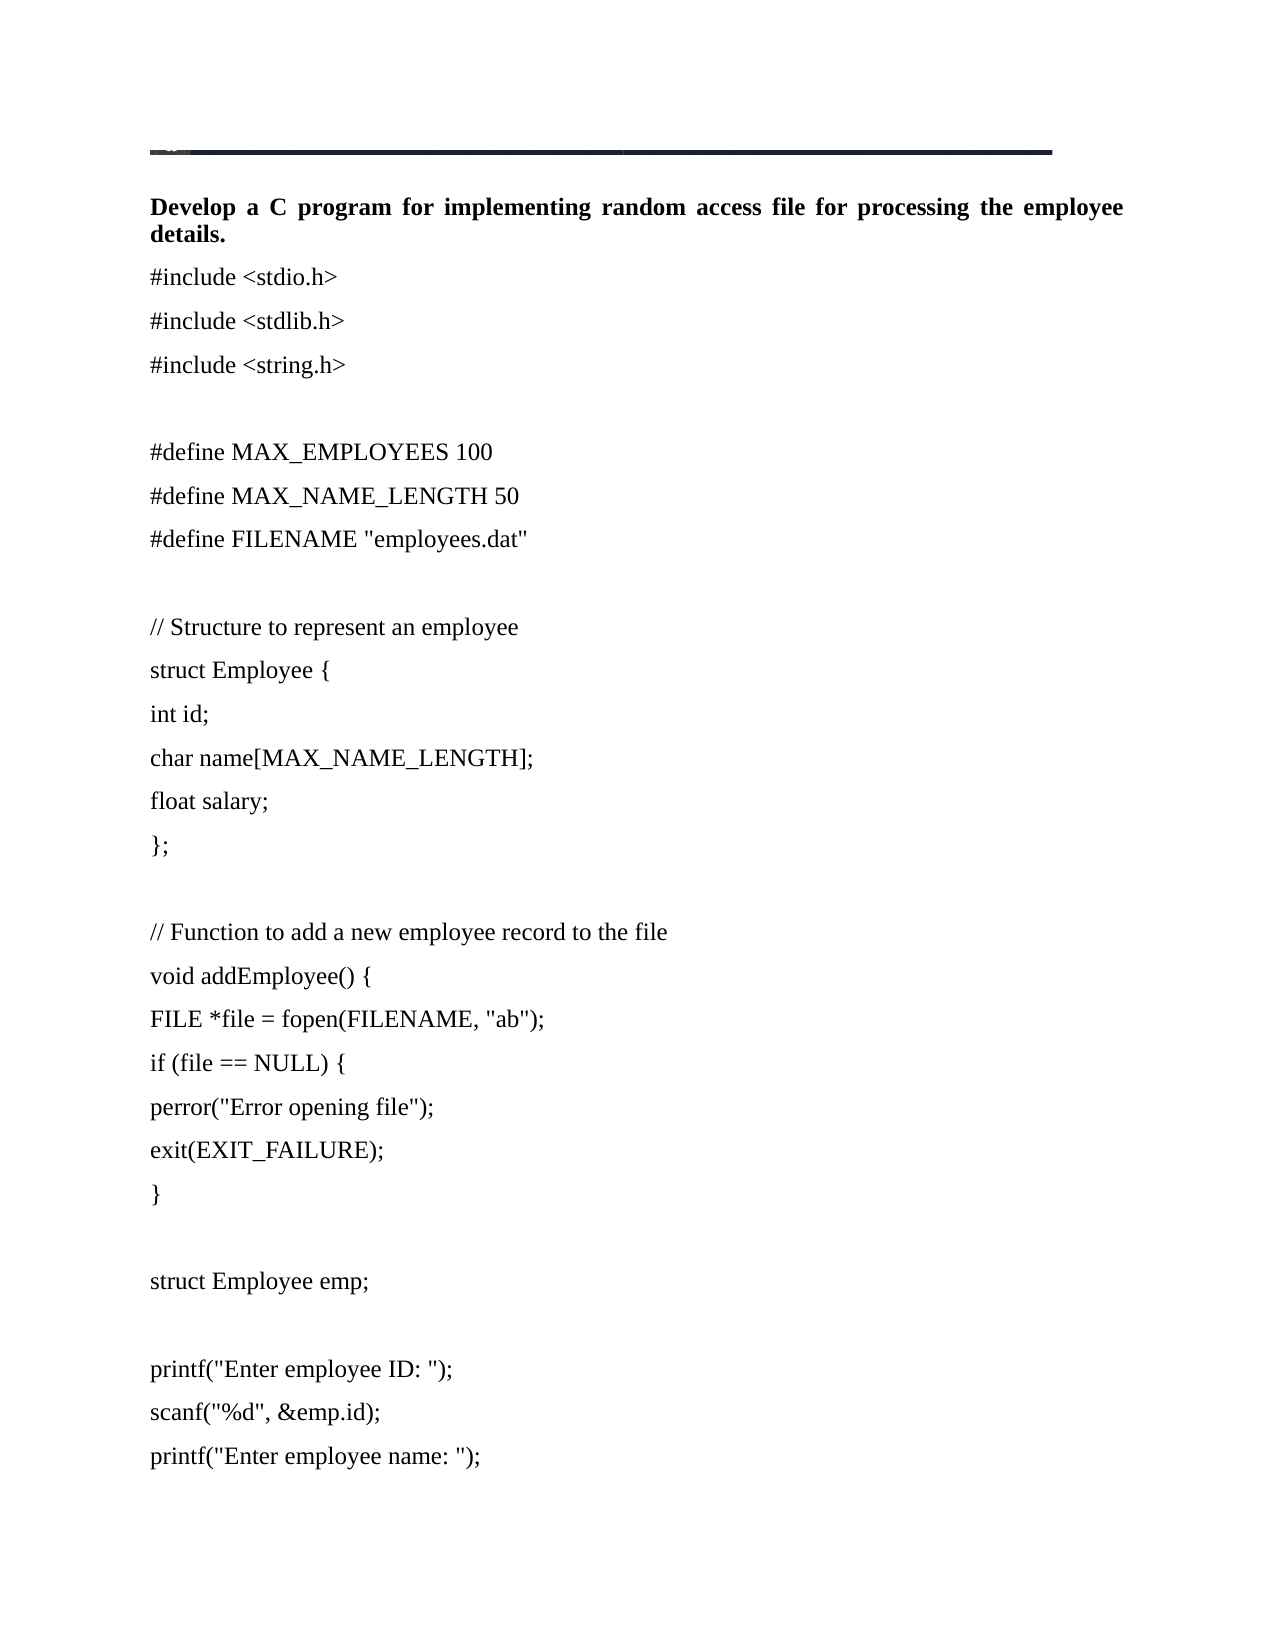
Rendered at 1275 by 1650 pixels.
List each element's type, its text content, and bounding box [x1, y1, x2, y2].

text Develop a C program for implementing random access file for processing the employee details. [150, 194, 1125, 248]
text struct Employee { [150, 657, 1125, 684]
text }; [150, 832, 1125, 859]
text #define FILENAME "employees.dat" [150, 526, 1125, 553]
text struct Employee emp; [150, 1268, 1125, 1295]
text #define MAX_EMPLOYEES 100 [150, 439, 1125, 466]
text // Function to add a new employee record to the file [150, 919, 1125, 946]
text char name[MAX_NAME_LENGTH]; [150, 744, 1125, 771]
text if (file == NULL) { [150, 1050, 1125, 1077]
text int id; [150, 701, 1125, 728]
text void addEmployee() { [150, 963, 1125, 989]
text #include <string.h> [150, 352, 1125, 378]
text #include <stdlib.h> [150, 308, 1125, 335]
text perror("Error opening file"); [150, 1093, 1125, 1121]
text printf("Enter employee name: "); [150, 1443, 1125, 1470]
text scanf("%d", &emp.id); [150, 1399, 1125, 1426]
text #include <stdio.h> [150, 264, 1125, 291]
text #define MAX_NAME_LENGTH 50 [150, 482, 1125, 509]
text // Structure to represent an employee [150, 613, 1125, 640]
text exit(EXIT_FAILURE); [150, 1137, 1125, 1164]
text FILE *file = fopen(FILENAME, "ab"); [150, 1006, 1125, 1033]
text float salary; [150, 788, 1125, 815]
text } [150, 1181, 1125, 1208]
text printf("Enter employee ID: "); [150, 1355, 1125, 1382]
